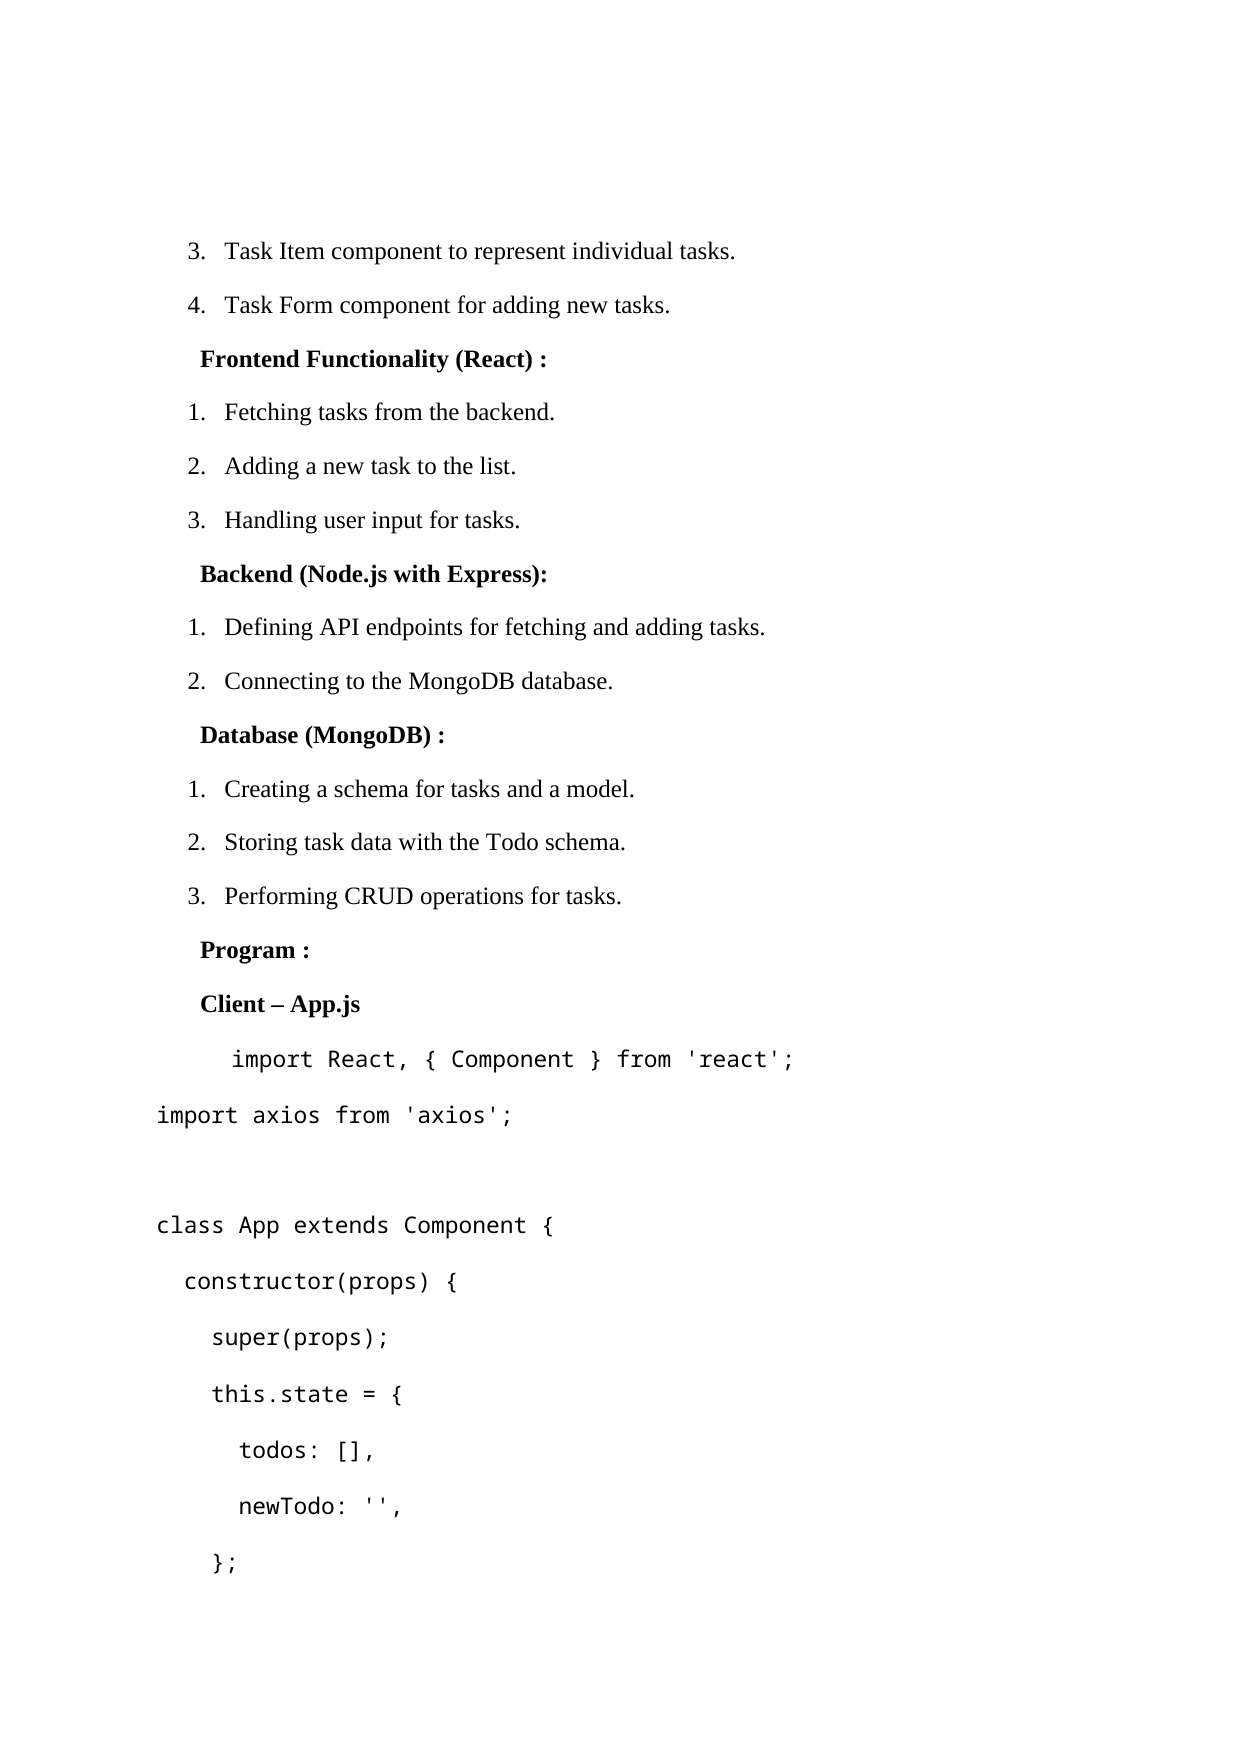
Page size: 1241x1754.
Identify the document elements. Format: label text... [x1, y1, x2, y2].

text 1. Fetching tasks from the backend. [187, 397, 1084, 426]
text Program : [200, 935, 1084, 964]
text Frontend Functionality (React) : [200, 344, 1084, 372]
text 2. Storing task data with the Todo schema. [187, 827, 1084, 856]
text constructor(props) { [156, 1265, 1084, 1296]
text 1. Creating a schema for tasks and a model. [187, 774, 1084, 802]
text import React, { Component } from 'react'; [156, 1042, 1084, 1074]
text 3. Performing CRUD operations for tasks. [187, 881, 1084, 910]
text this.state = { [156, 1377, 1084, 1409]
text super(props); [156, 1321, 1084, 1352]
text }; [156, 1546, 1084, 1577]
text todos: [], [156, 1434, 1084, 1465]
text 3. Handling user input for tasks. [187, 505, 1084, 534]
text 4. Task Form component for adding new tasks. [187, 290, 1084, 319]
text 2. Connecting to the MongoDB database. [187, 666, 1084, 695]
text class App extends Component { [156, 1209, 1084, 1240]
text 1. Defining API endpoints for fetching and adding tasks. [187, 612, 1084, 641]
text import axios from 'axios'; [156, 1099, 1084, 1130]
text Backend (Node.js with Express): [200, 559, 1084, 587]
text 3. Task Item component to represent individual tasks. [187, 236, 1084, 265]
text 2. Adding a new task to the list. [187, 451, 1084, 480]
text Database (MongoDB) : [200, 720, 1084, 749]
text newTodo: '', [156, 1490, 1084, 1521]
text Client – App.js [200, 989, 1084, 1017]
